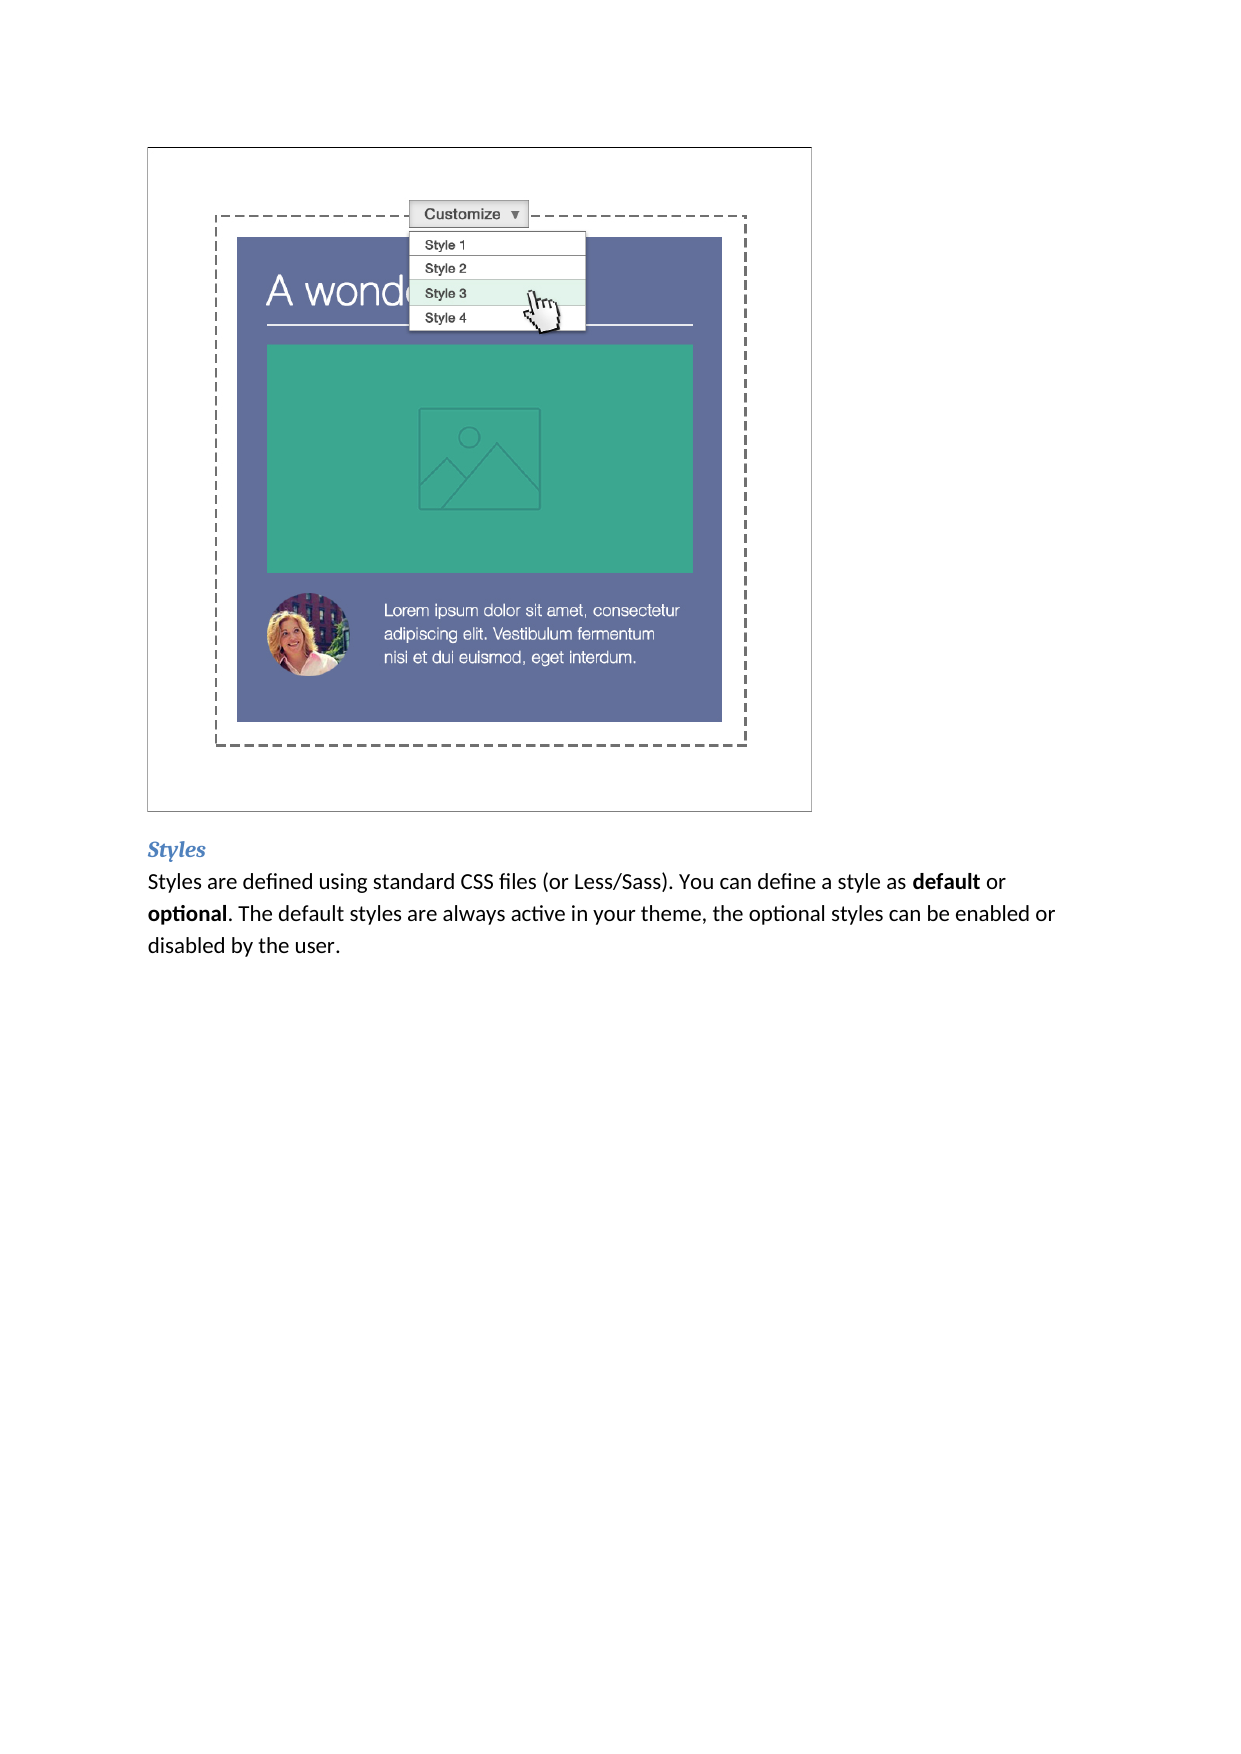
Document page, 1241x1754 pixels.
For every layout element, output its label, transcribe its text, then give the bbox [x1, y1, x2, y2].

text Styles are defined using standard CSS files (or Less/Sass). You can define a style as default or optional. The default styles are always active in your theme, the optional styles can be enabled or disabled by the user. [148, 867, 1093, 959]
subtitle Styles [148, 837, 1093, 863]
picture [147, 147, 812, 812]
